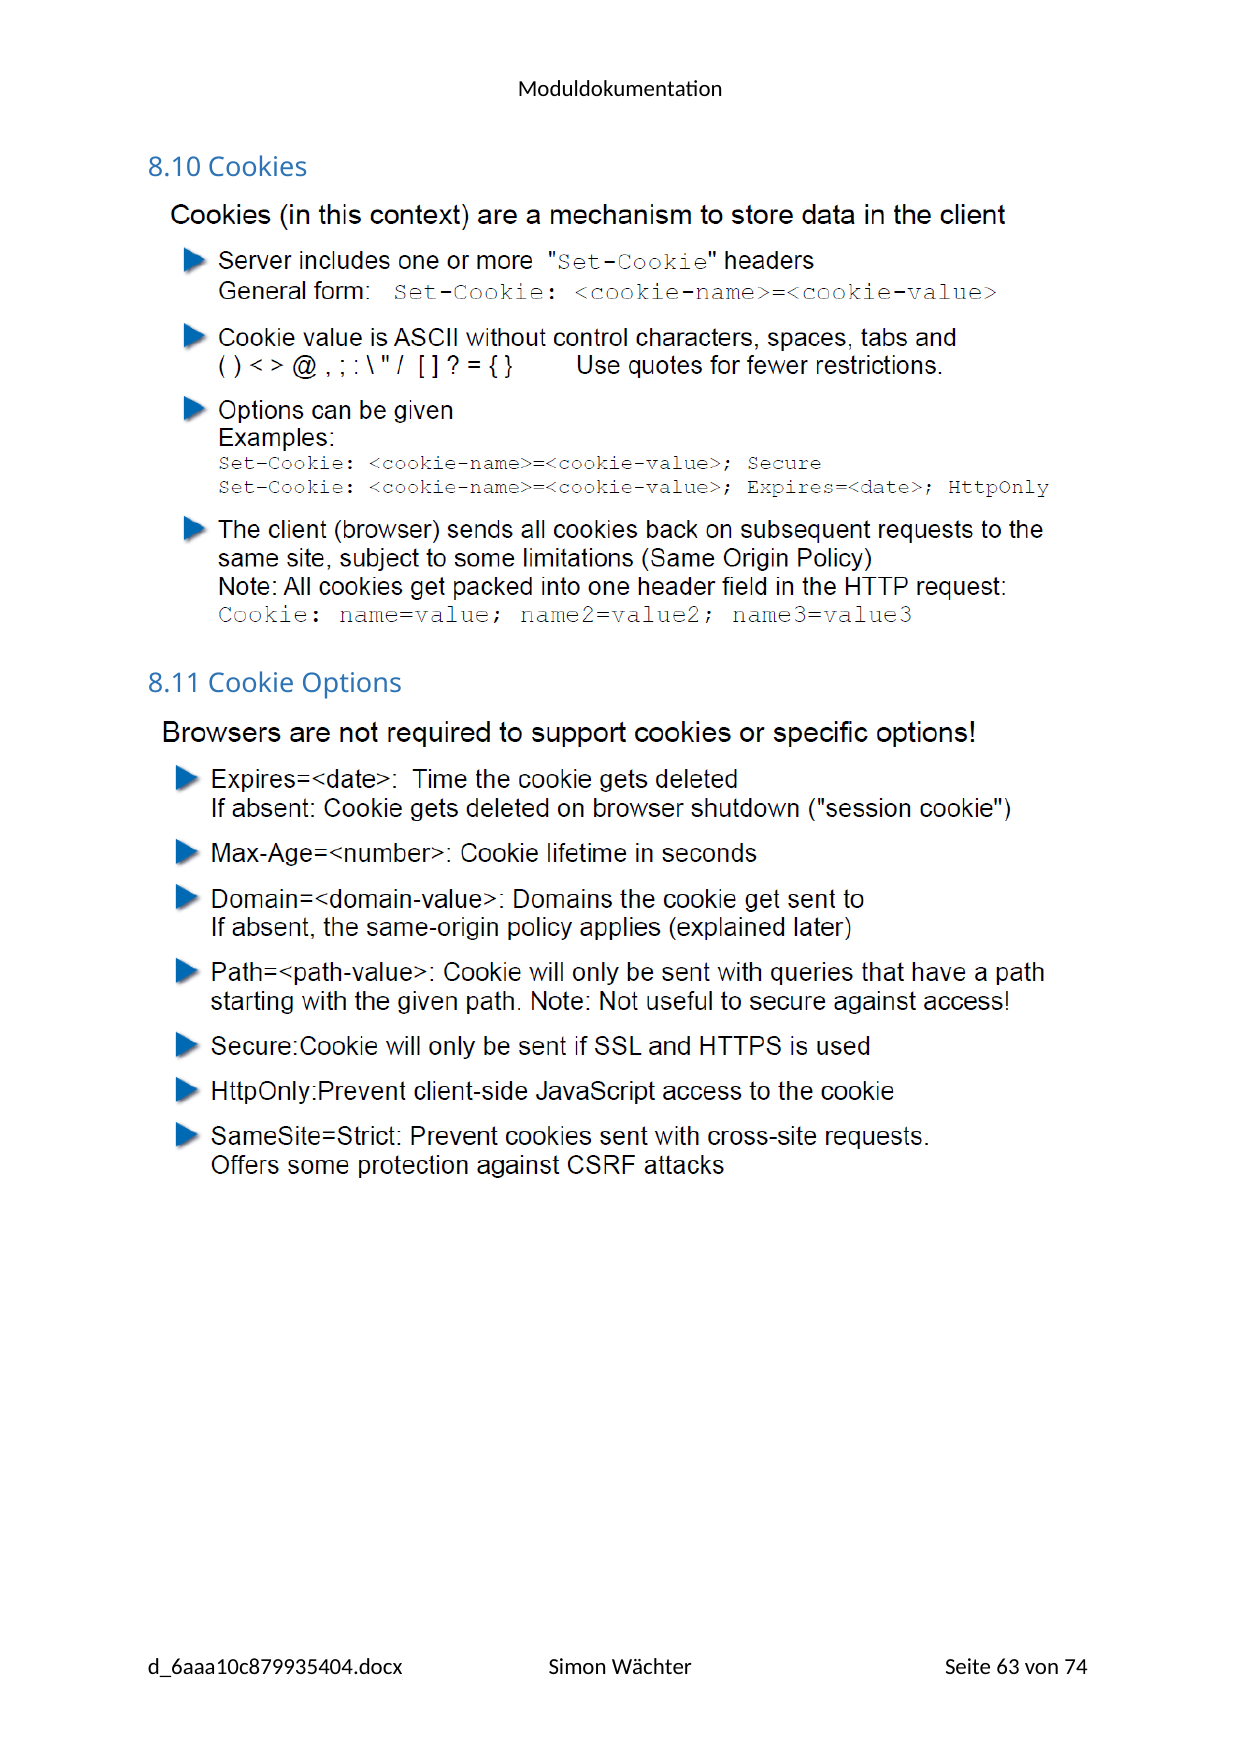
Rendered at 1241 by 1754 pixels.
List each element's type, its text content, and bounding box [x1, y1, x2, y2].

picture [147, 703, 1093, 1205]
subtitle Cookie Options [148, 663, 1093, 700]
subtitle Cookies [148, 148, 1093, 184]
picture [147, 187, 1093, 645]
